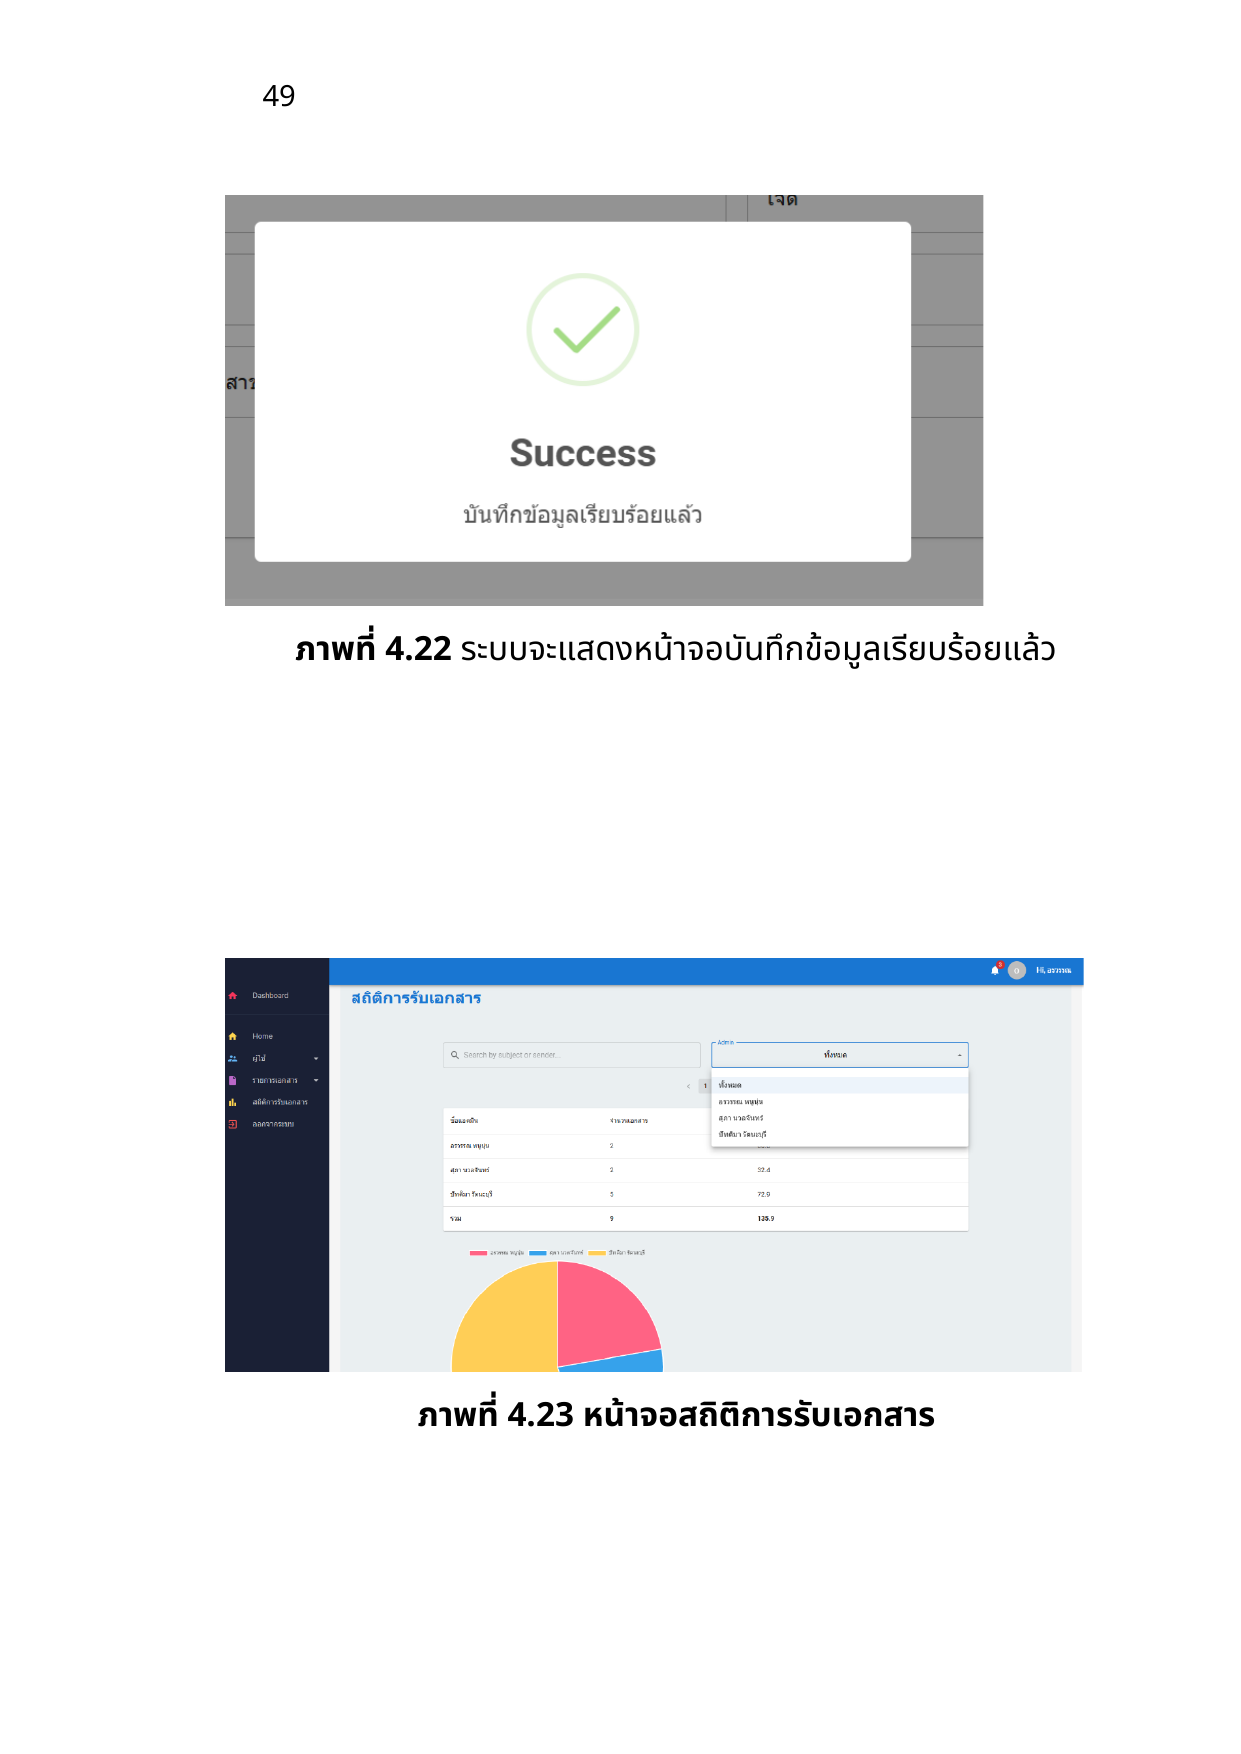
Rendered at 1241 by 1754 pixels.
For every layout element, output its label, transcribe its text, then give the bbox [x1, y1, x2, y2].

text ภาพที่ 4.22 ระบบจะแสดงหน้าจอบันทึกข้อมูลเรียบร้อยแล้ว [262, 625, 1090, 675]
picture [225, 958, 1084, 1372]
picture [225, 195, 984, 606]
text ภาพที่ 4.23 หน้าจอสถิติการรับเอกสาร [262, 1391, 1090, 1441]
